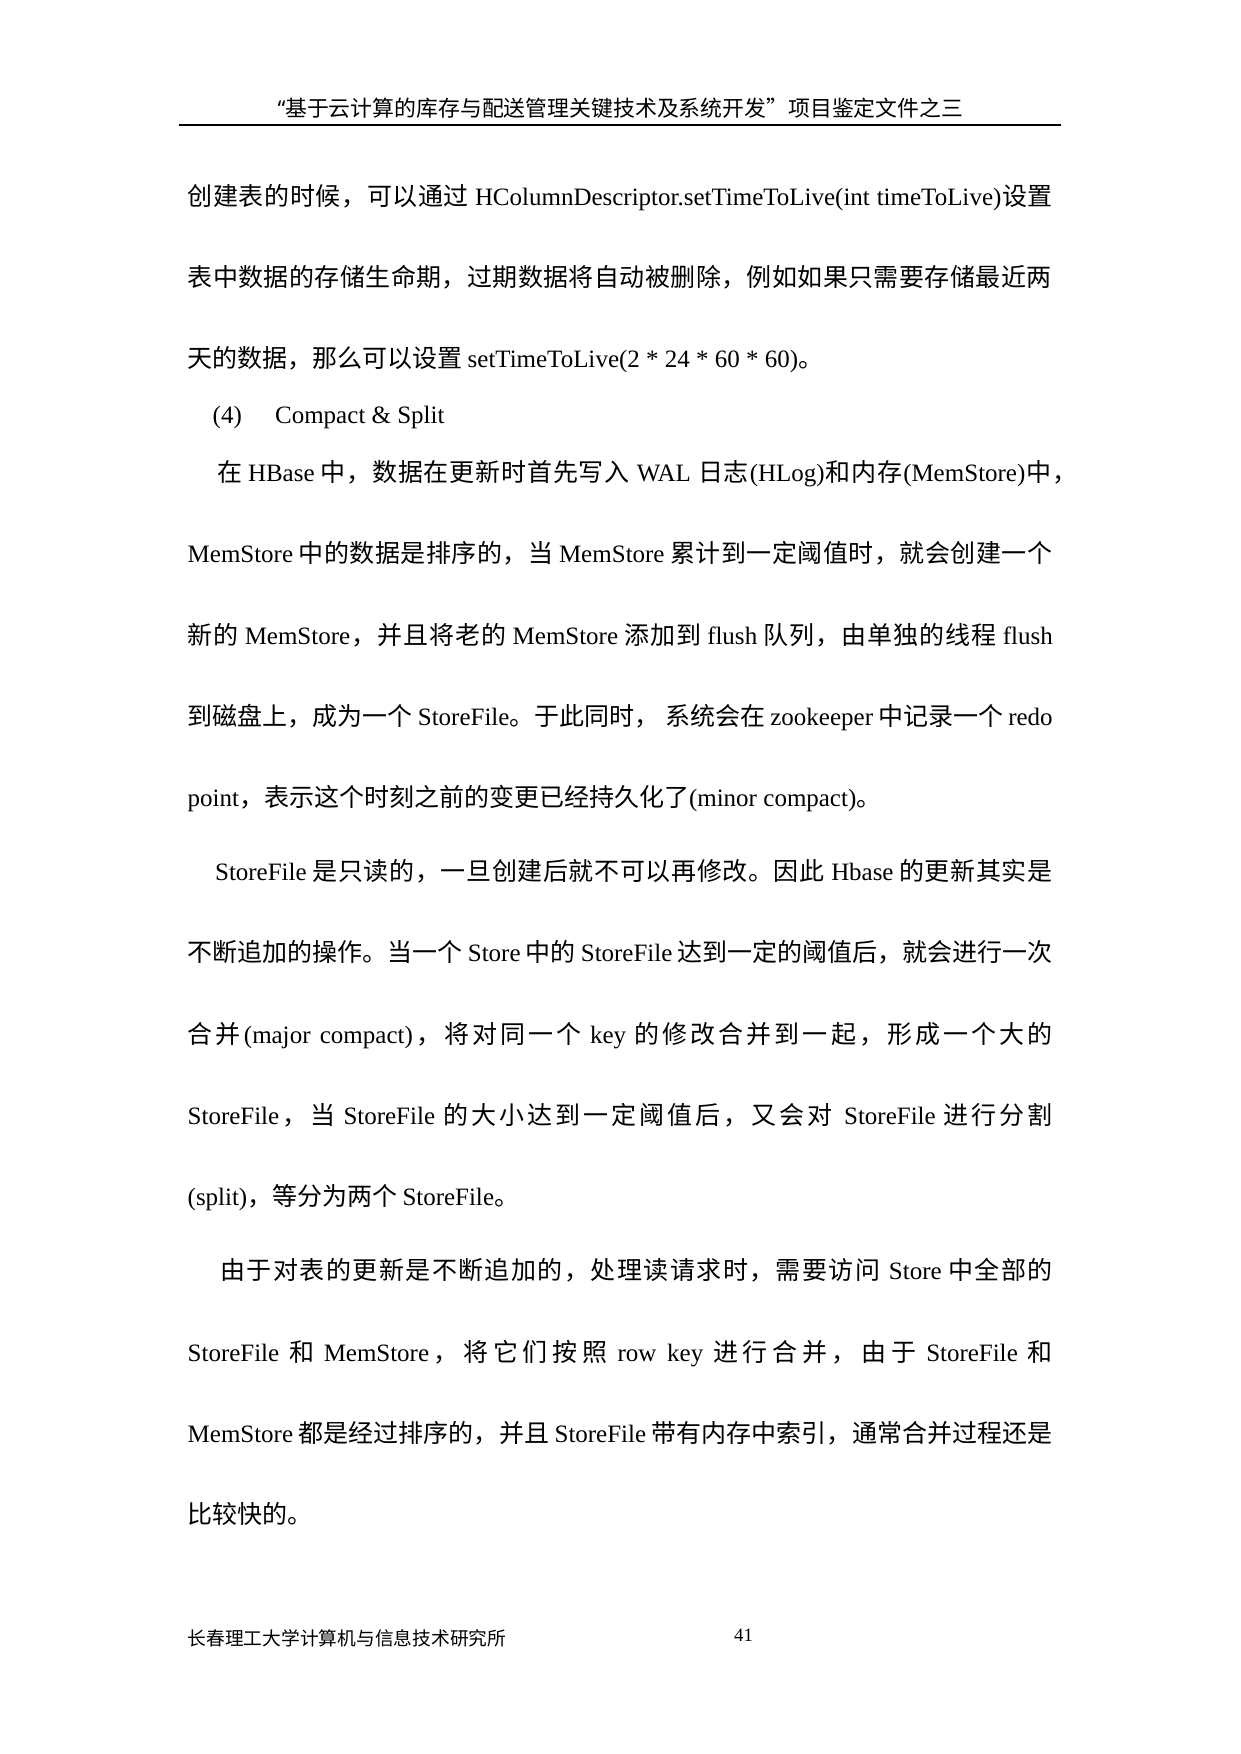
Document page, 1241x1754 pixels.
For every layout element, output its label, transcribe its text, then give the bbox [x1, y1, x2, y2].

text 在HBase中，数据在更新时首先写入WAL 日志(HLog)和内存(MemStore)中，MemStore中的数据是排序的，当MemStore累计到一定阈值时，就会创建一个新的MemStore，并且将老的MemStore添加到flush队列，由单独的线程flush到磁盘上，成为一个StoreFile。于此同时， 系统会在zookeeper中记录一个redo point，表示这个时刻之前的变更已经持久化了(minor compact)。 [187, 438, 1053, 828]
text StoreFile是只读的，一旦创建后就不可以再修改。因此Hbase的更新其实是不断追加的操作。当一个Store中的StoreFile达到一定的阈值后，就会进行一次合并(major compact)，将对同一个key的修改合并到一起，形成一个大的StoreFile，当StoreFile的大小达到一定阈值后，又会对 StoreFile进行分割(split)，等分为两个StoreFile。 [187, 837, 1053, 1227]
text (4) Compact & Split [187, 398, 1053, 431]
text 创建表的时候，可以通过HColumnDescriptor.setTimeToLive(int timeToLive)设置表中数据的存储生命期，过期数据将自动被删除，例如如果只需要存储最近两天的数据，那么可以设置setTimeToLive(2 * 24 * 60 * 60)。 [187, 162, 1053, 389]
text 由于对表的更新是不断追加的，处理读请求时，需要访问Store中全部的StoreFile和MemStore，将它们按照row key进行合并，由于StoreFile和MemStore都是经过排序的，并且StoreFile带有内存中索引，通常合并过程还是比较快的。 [187, 1236, 1053, 1545]
